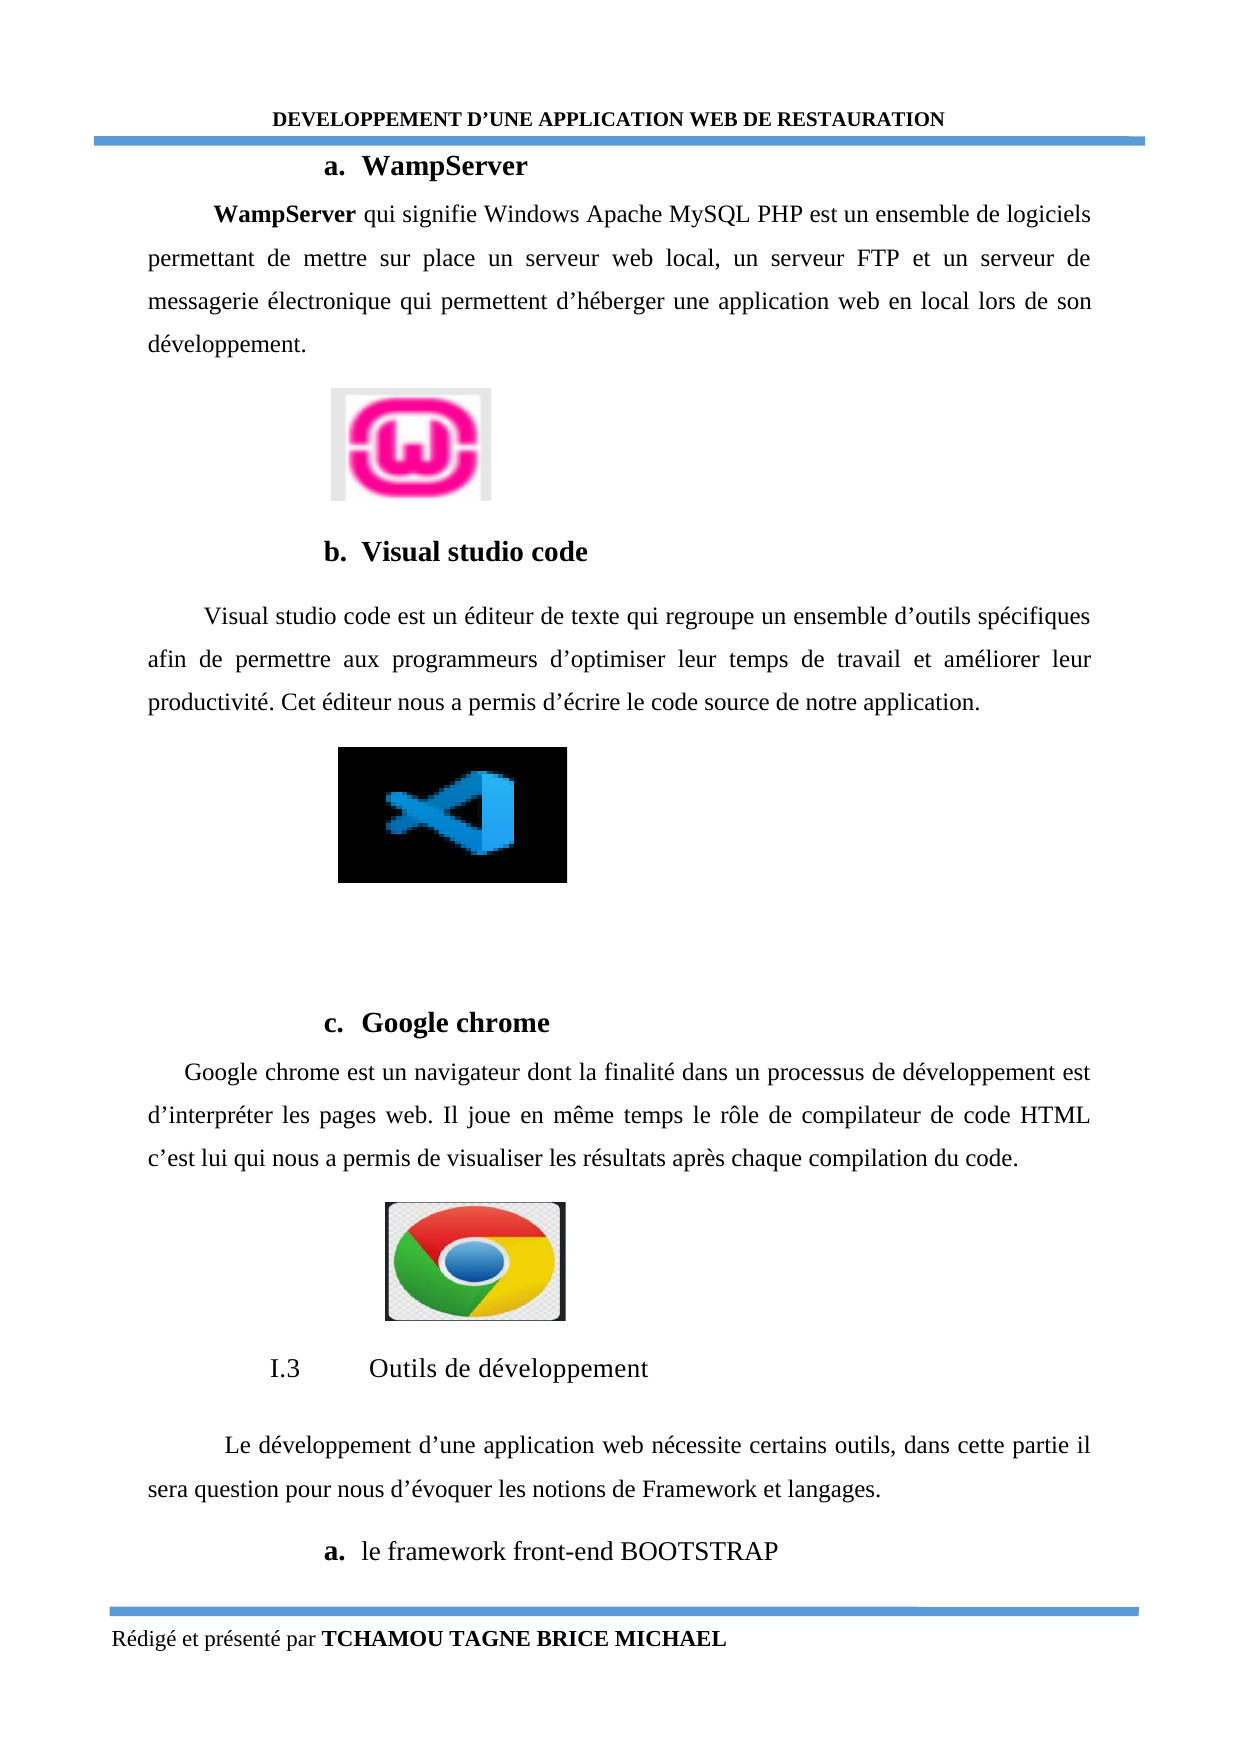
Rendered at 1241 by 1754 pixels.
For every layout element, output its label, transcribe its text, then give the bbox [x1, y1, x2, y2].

list le framework front-end BOOTSTRAP [323, 1533, 1093, 1567]
list Google chrome [323, 1005, 1093, 1038]
text Google chrome est un navigateur dont la finalité dans un processus de développement est d’interpréter les pages web. Il joue en même temps le rôle de compilateur de code HTML c’est lui qui nous a permis de visualiser les résultats après chaque compilation du code. [148, 1057, 1093, 1172]
picture [330, 388, 492, 501]
text Le développement d’une application web nécessite certains outils, dans cette partie il sera question pour nous d’évoquer les notions de Framework et langages. [148, 1431, 1093, 1502]
list Visual studio code [323, 534, 1093, 568]
list WampServer [323, 148, 1093, 181]
subtitle I.3 Outils de développement [148, 1352, 1093, 1383]
text WampServer qui signifie Windows Apache MySQL PHP est un ensemble de logiciels permettant de mettre sur place un serveur web local, un serveur FTP et un serveur de messagerie électronique qui permettent d’héberger une application web en local lors de son développement. [148, 199, 1093, 358]
picture [385, 1202, 566, 1321]
text Visual studio code est un éditeur de texte qui regroupe un ensemble d’outils spécifiques afin de permettre aux programmeurs d’optimiser leur temps de travail et améliorer leur productivité. Cet éditeur nous a permis d’écrire le code source de notre application. [148, 601, 1093, 716]
picture [338, 747, 568, 883]
